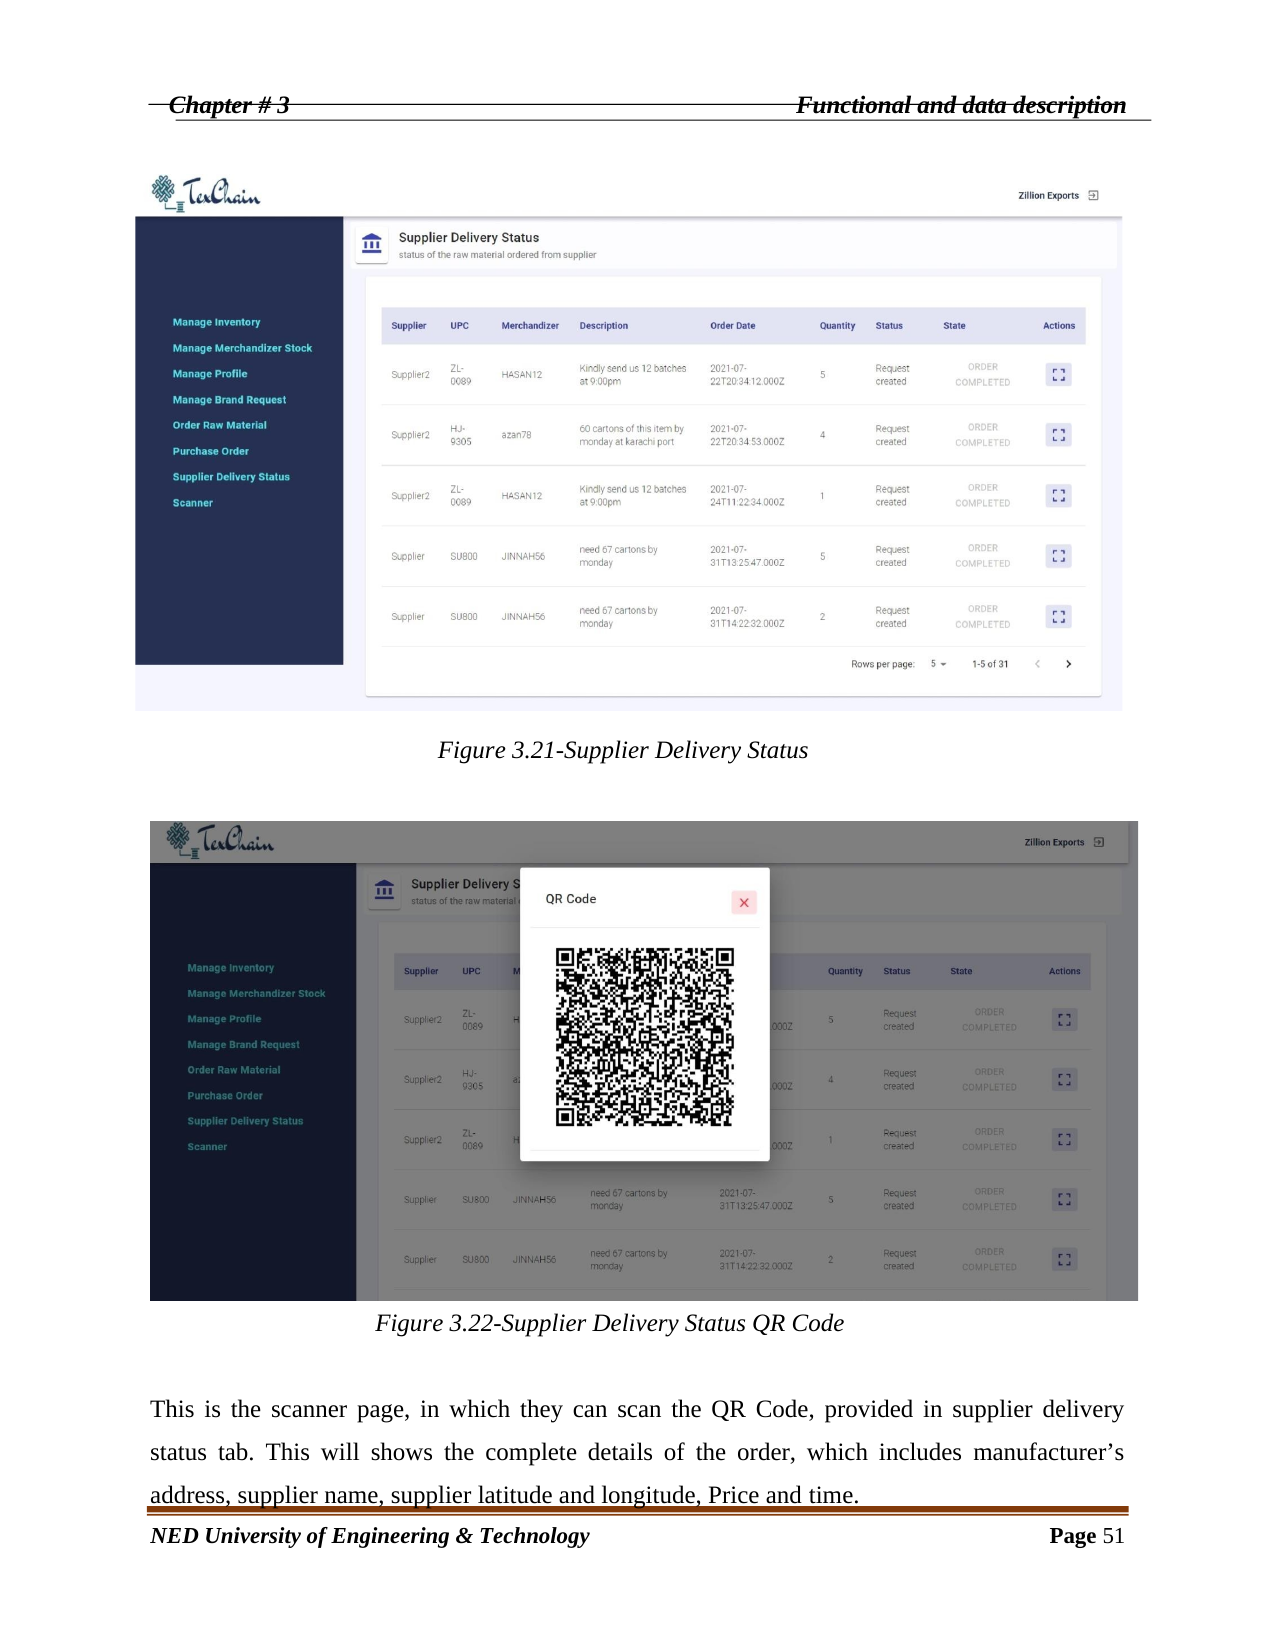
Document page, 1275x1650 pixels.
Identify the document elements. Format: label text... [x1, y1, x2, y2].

text Figure 3.21-Supplier Delivery Status [438, 736, 1177, 764]
picture [150, 821, 1139, 1301]
picture [135, 174, 1123, 711]
text This is the scanner page, in which they can scan the QR Code, provided in supplier delivery status tab. This will shows the complete details of the order, which includes manufacturer’s address, supplier name, supplier latitude and longitude, Price and time. [150, 1394, 1125, 1509]
text Figure 3.22-Supplier Delivery Status QR Code [375, 825, 1177, 1337]
